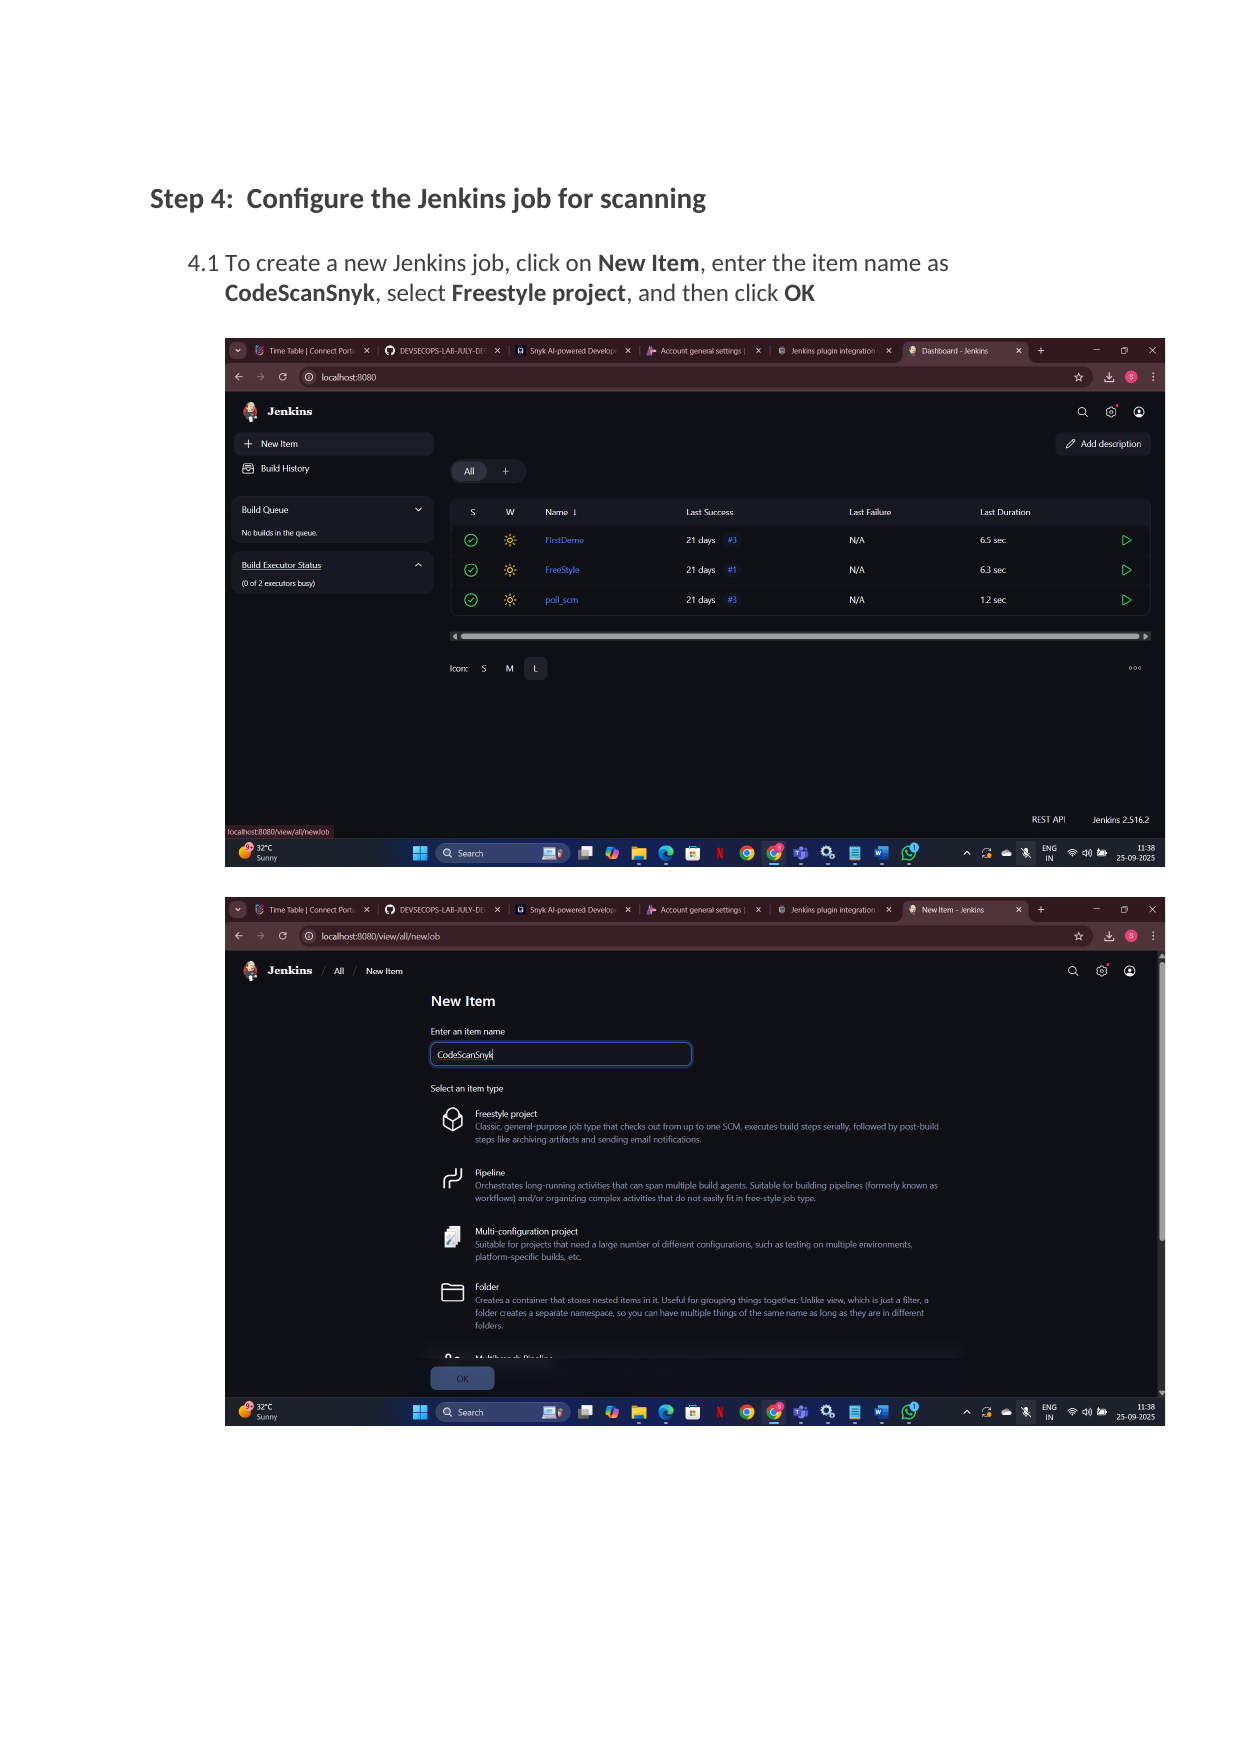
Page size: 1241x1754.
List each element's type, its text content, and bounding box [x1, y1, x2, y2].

picture [225, 338, 1166, 867]
picture [225, 897, 1166, 1426]
list To create a new Jenkins job, click on New Item, enter the item name as CodeScanSnyk, select Freestyle project, and then click OK [187, 247, 1090, 308]
text Step 4: Configure the Jenkins job for scanning [150, 181, 1090, 216]
